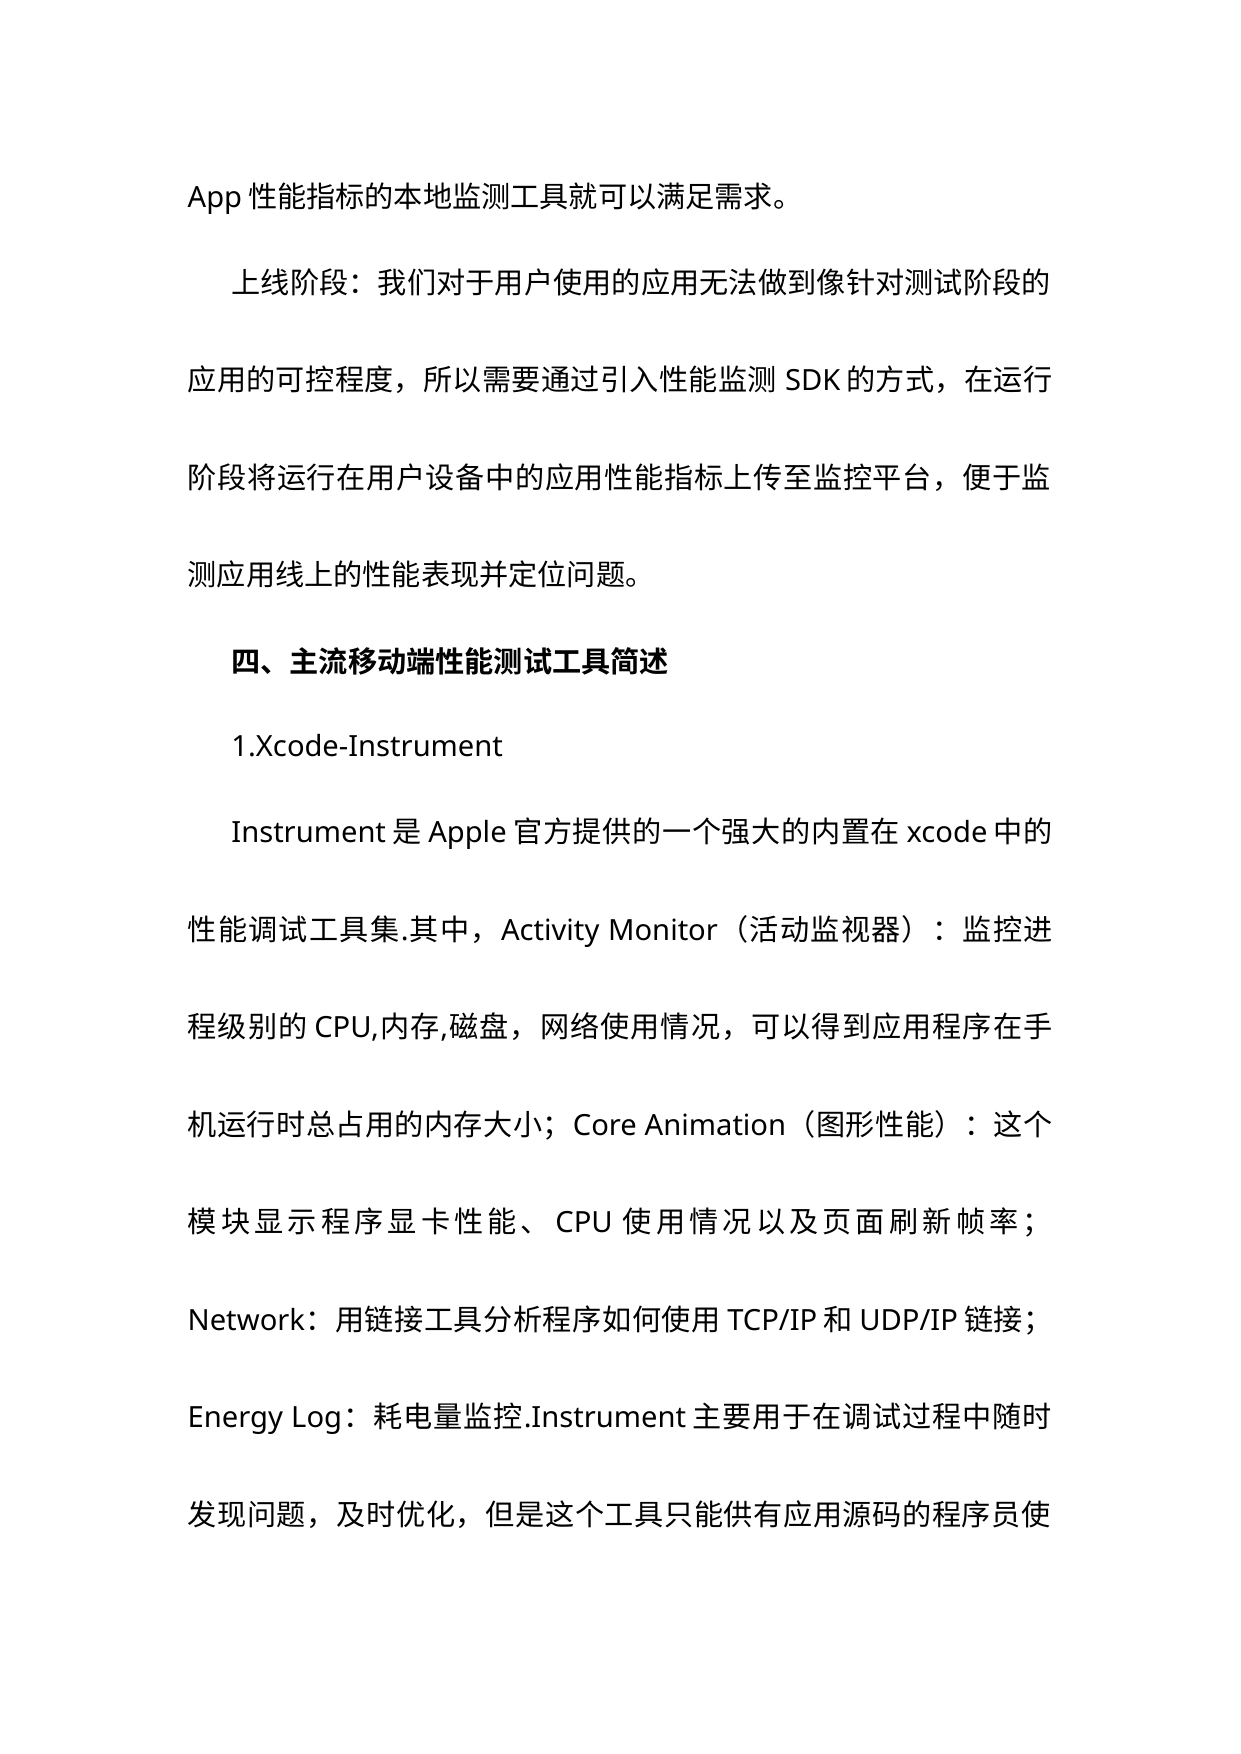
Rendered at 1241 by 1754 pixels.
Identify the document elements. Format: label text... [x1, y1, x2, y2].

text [187, 798, 1053, 1545]
text 1.Xcode-Instrument [187, 713, 1053, 778]
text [187, 162, 1053, 227]
text 上线阶段：我们对于用户使用的应用无法做到像针对测试阶段的应用的可控程度，所以需要通过引入性能监测SDK的方式，在运行阶段将运行在用户设备中的应用性能指标上传至监控平台，便于监测应用线上的性能表现并定位问题。 [187, 248, 1053, 606]
text 四、主流移动端性能测试工具简述 [187, 627, 1053, 692]
